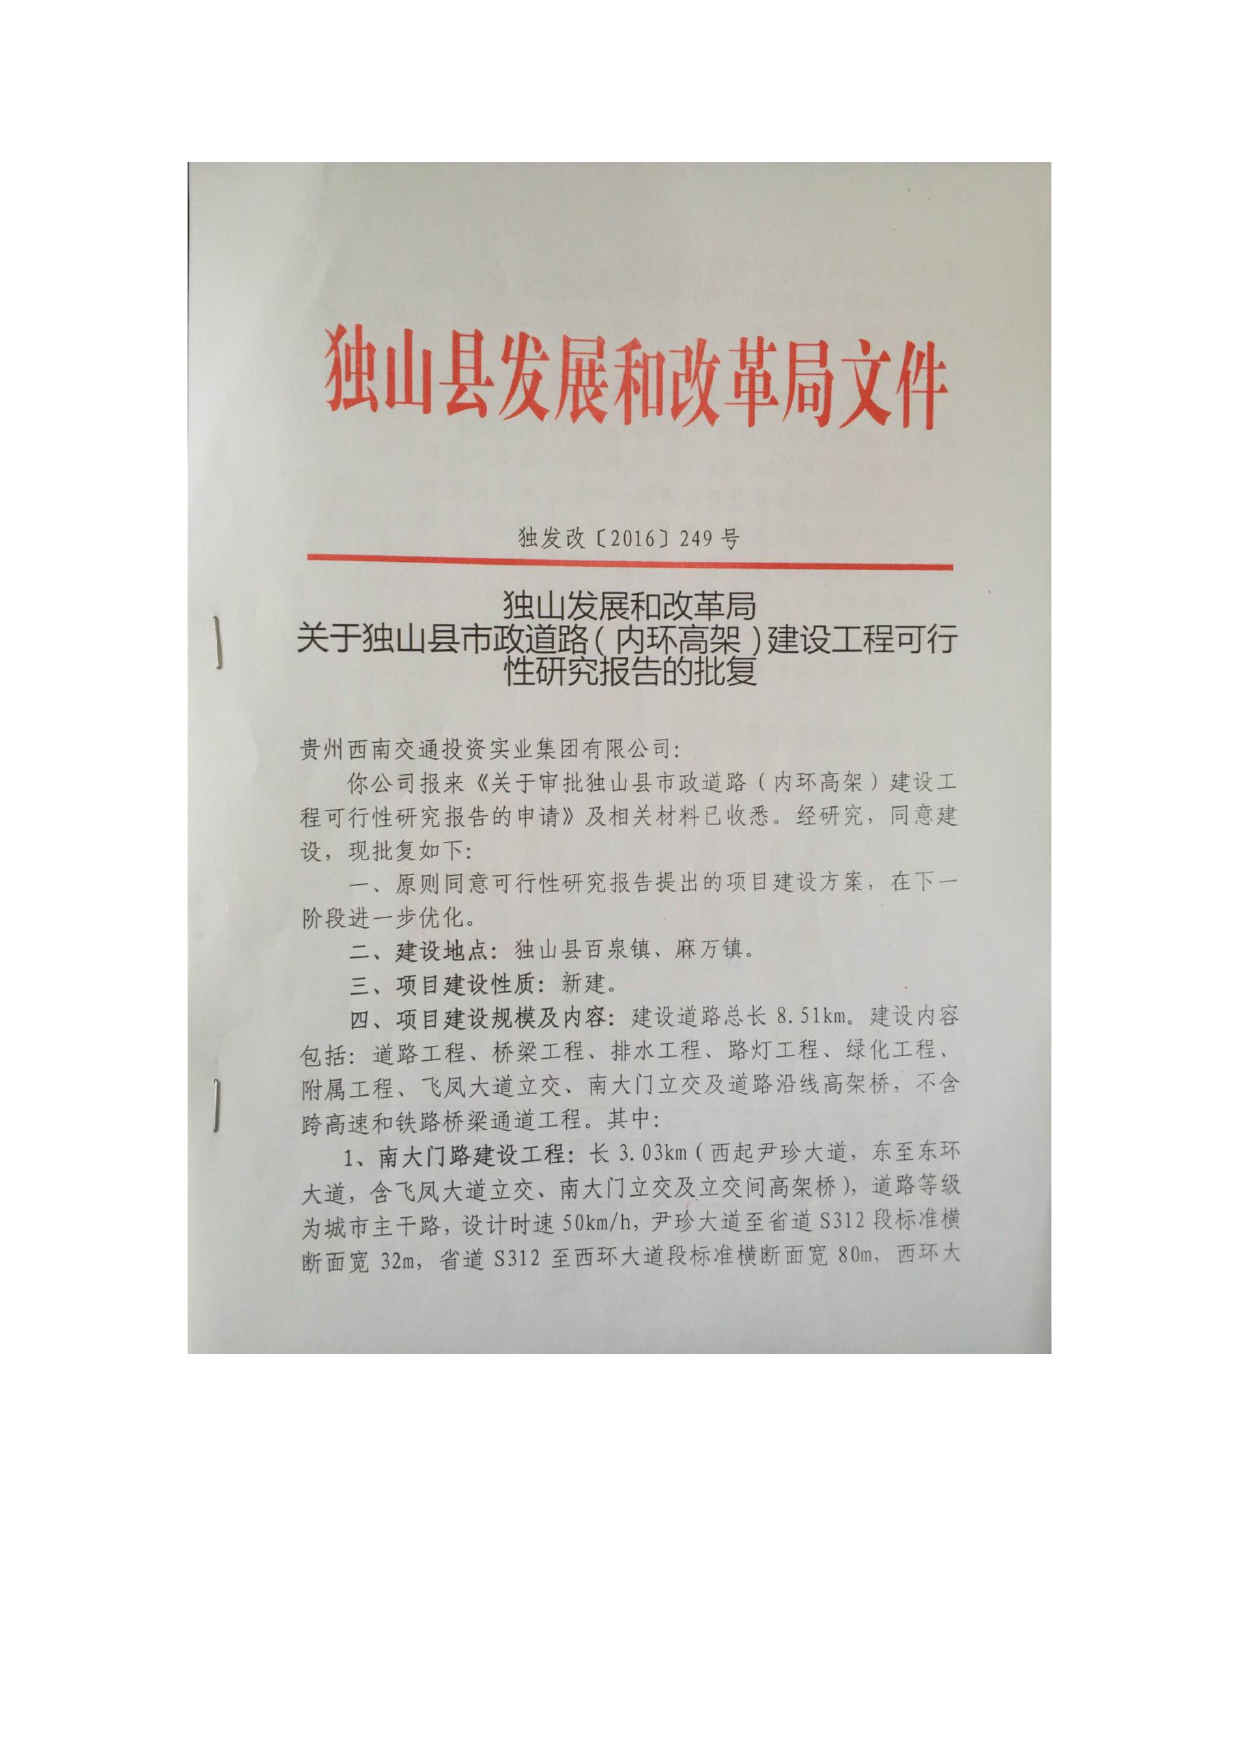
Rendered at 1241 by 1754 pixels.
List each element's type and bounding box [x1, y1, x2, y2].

picture [187, 162, 1052, 1354]
